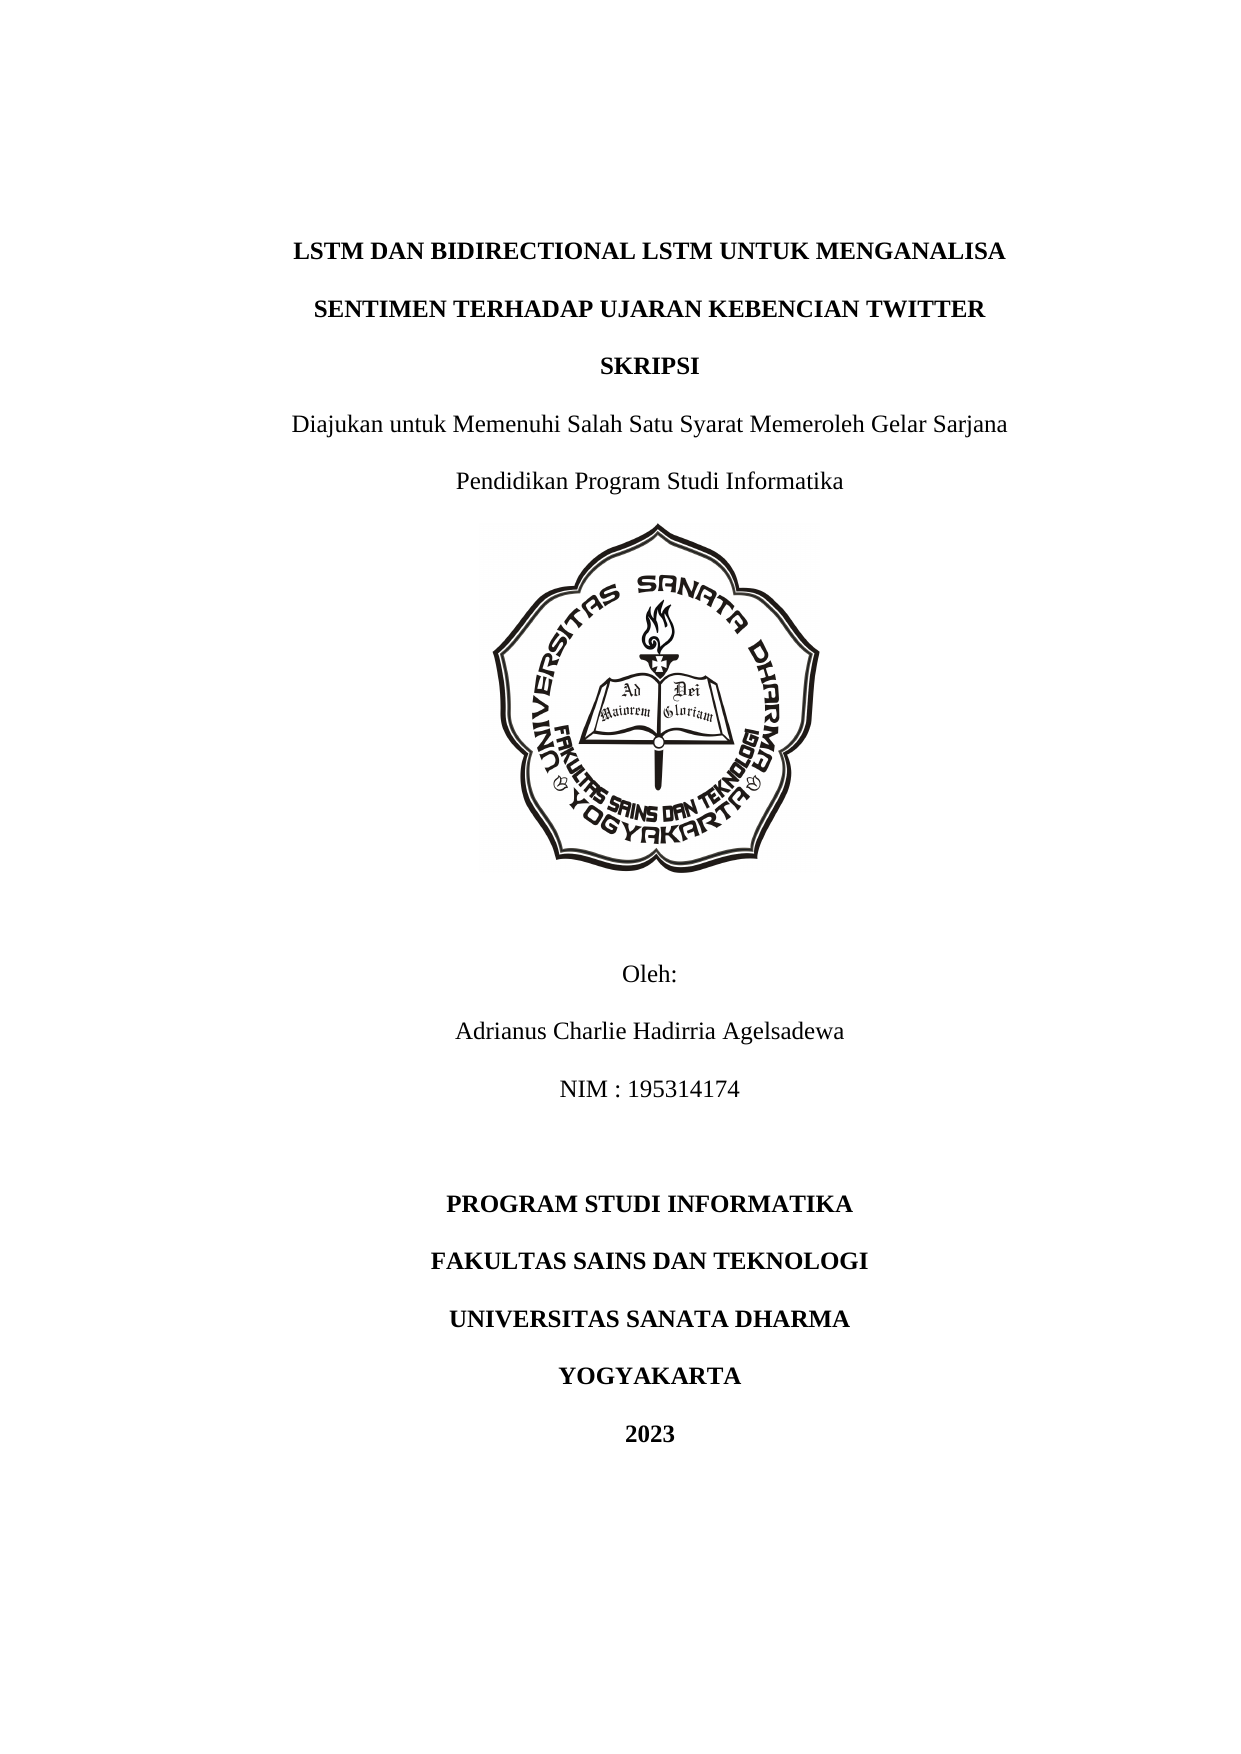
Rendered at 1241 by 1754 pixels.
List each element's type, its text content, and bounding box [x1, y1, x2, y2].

text Oleh: [236, 959, 1063, 987]
text PROGRAM STUDI INFORMATIKA [236, 1189, 1063, 1217]
text Diajukan untuk Memenuhi Salah Satu Syarat Memeroleh Gelar Sarjana Pendidikan Program Studi Informatika [236, 409, 1063, 495]
text FAKULTAS SAINS DAN TEKNOLOGI [236, 1246, 1063, 1275]
text 2023 [236, 1419, 1063, 1447]
text NIM : 195314174 [236, 1074, 1063, 1102]
text YOGYAKARTA [236, 1361, 1063, 1390]
text Adrianus Charlie Hadirria Agelsadewa [236, 1016, 1063, 1045]
picture [479, 523, 820, 873]
text UNIVERSITAS SANATA DHARMA [236, 1304, 1063, 1332]
text SKRIPSI [236, 351, 1063, 380]
text LSTM DAN BIDIRECTIONAL LSTM UNTUK MENGANALISA SENTIMEN TERHADAP UJARAN KEBENCIAN TWITTER [236, 236, 1063, 322]
